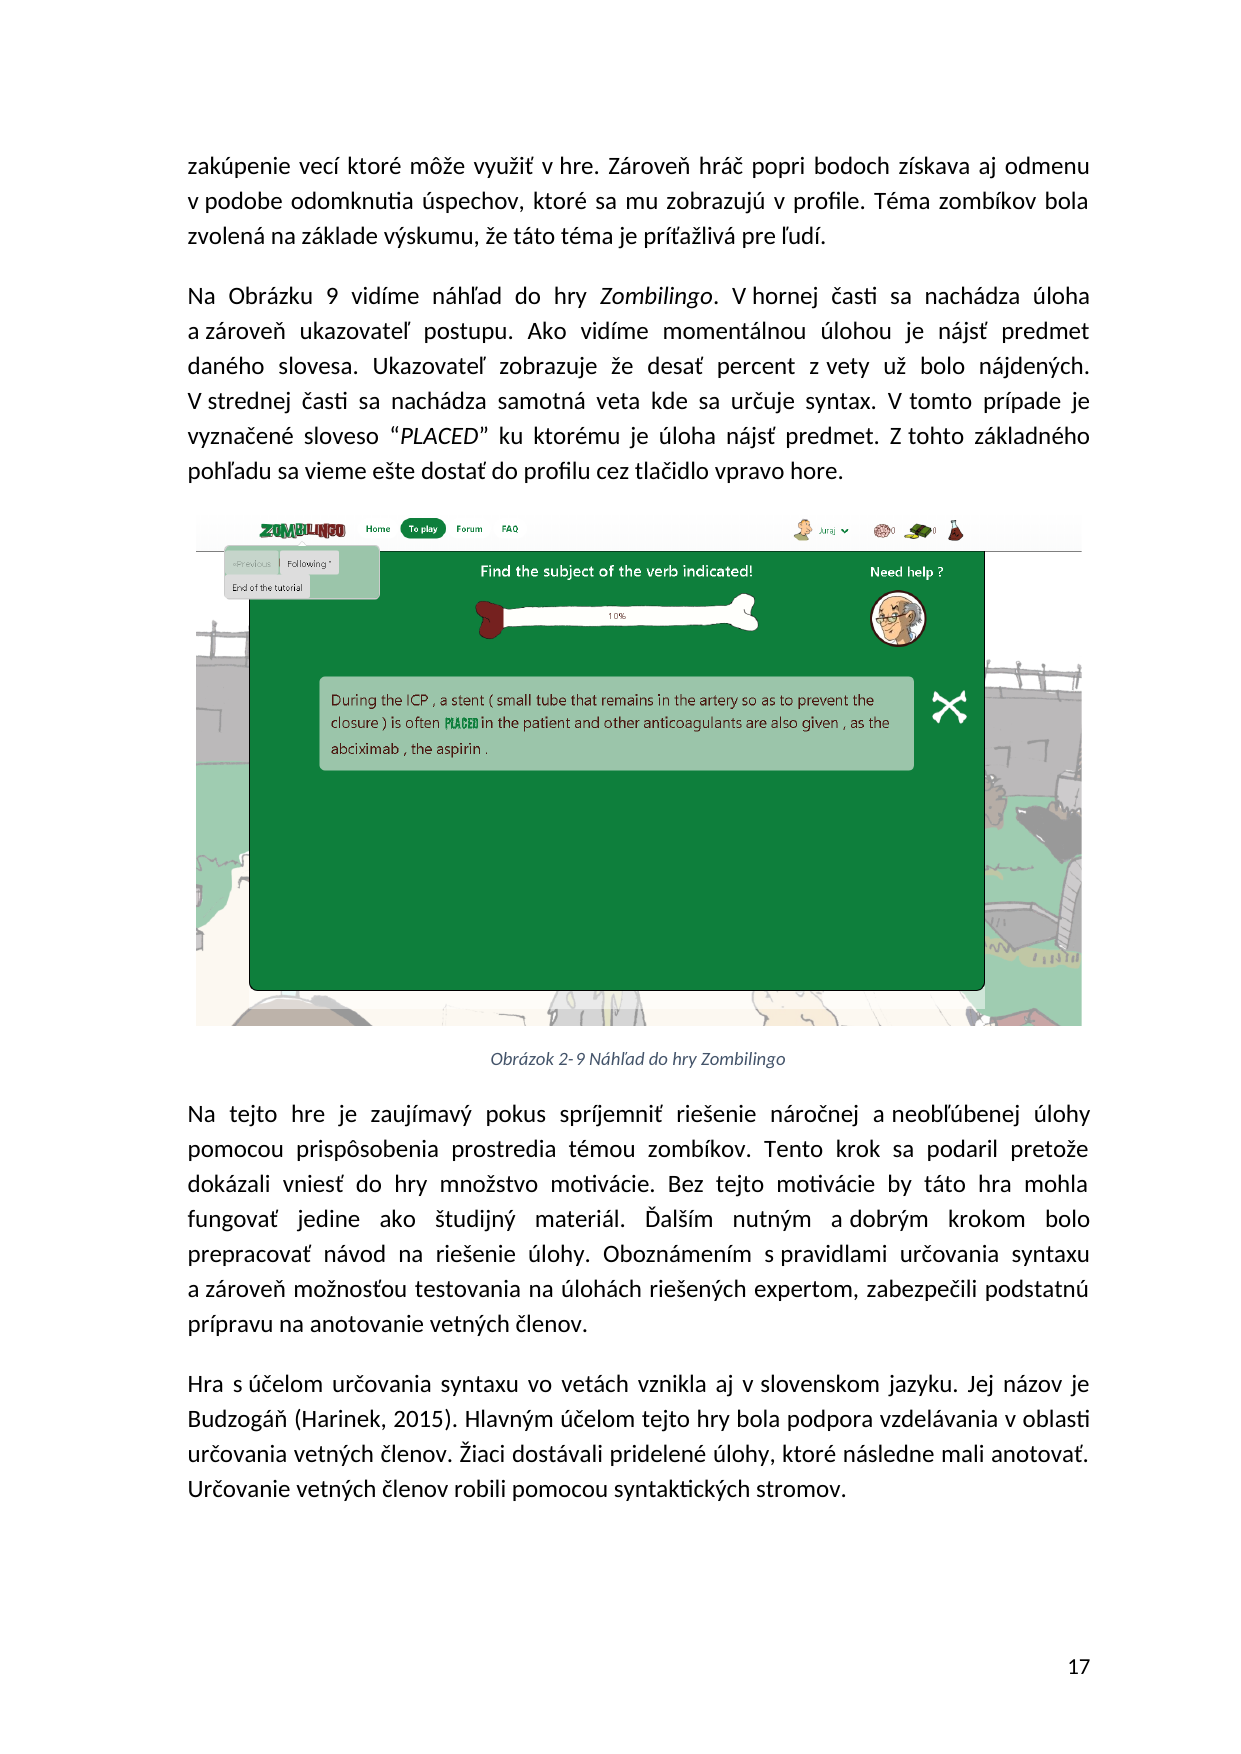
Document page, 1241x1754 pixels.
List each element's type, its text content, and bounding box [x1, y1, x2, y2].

text Hra s účelom určovania syntaxu vo vetách vznikla aj v slovenskom jazyku. Jej názov je Budzogáň (Harinek, 2015). Hlavným účelom tejto hry bola podpora vzdelávania v oblasti určovania vetných členov. Žiaci dostávali pridelené úlohy, ktoré následne mali anotovať. Určovanie vetných členov robili pomocou syntaktických stromov. [187, 1368, 1090, 1504]
text Na Obrázku 9 vidíme náhľad do hry Zombilingo. V hornej časti sa nachádza úloha a zároveň ukazovateľ postupu. Ako vidíme momentálnou úlohou je nájsť predmet daného slovesa. Ukazovateľ zobrazuje že desať percent z vety už bolo nájdených. V strednej časti sa nachádza samotná veta kde sa určuje syntax. V tomto prípade je vyznačené sloveso “PLACED” ku ktorému je úloha nájsť predmet. Z tohto základného pohľadu sa vieme ešte dostať do profilu cez tlačidlo vpravo hore. [187, 280, 1090, 486]
text Obrázok 2-9 Náhľad do hry Zombilingo [187, 1047, 1090, 1070]
text Na tejto hre je zaujímavý pokus spríjemniť riešenie náročnej a neobľúbenej úlohy pomocou prispôsobenia prostredia témou zombíkov. Tento krok sa podaril pretože dokázali vniesť do hry množstvo motivácie. Bez tejto motivácie by táto hra mohla fungovať jedine ako študijný materiál. Ďalším nutným a dobrým krokom bolo prepracovať návod na riešenie úlohy. Oboznámením s pravidlami určovania syntaxu a zároveň možnosťou testovania na úlohách riešených expertom, zabezpečili podstatnú prípravu na anotovanie vetných členov. [187, 1098, 1090, 1339]
picture [196, 515, 1082, 1026]
